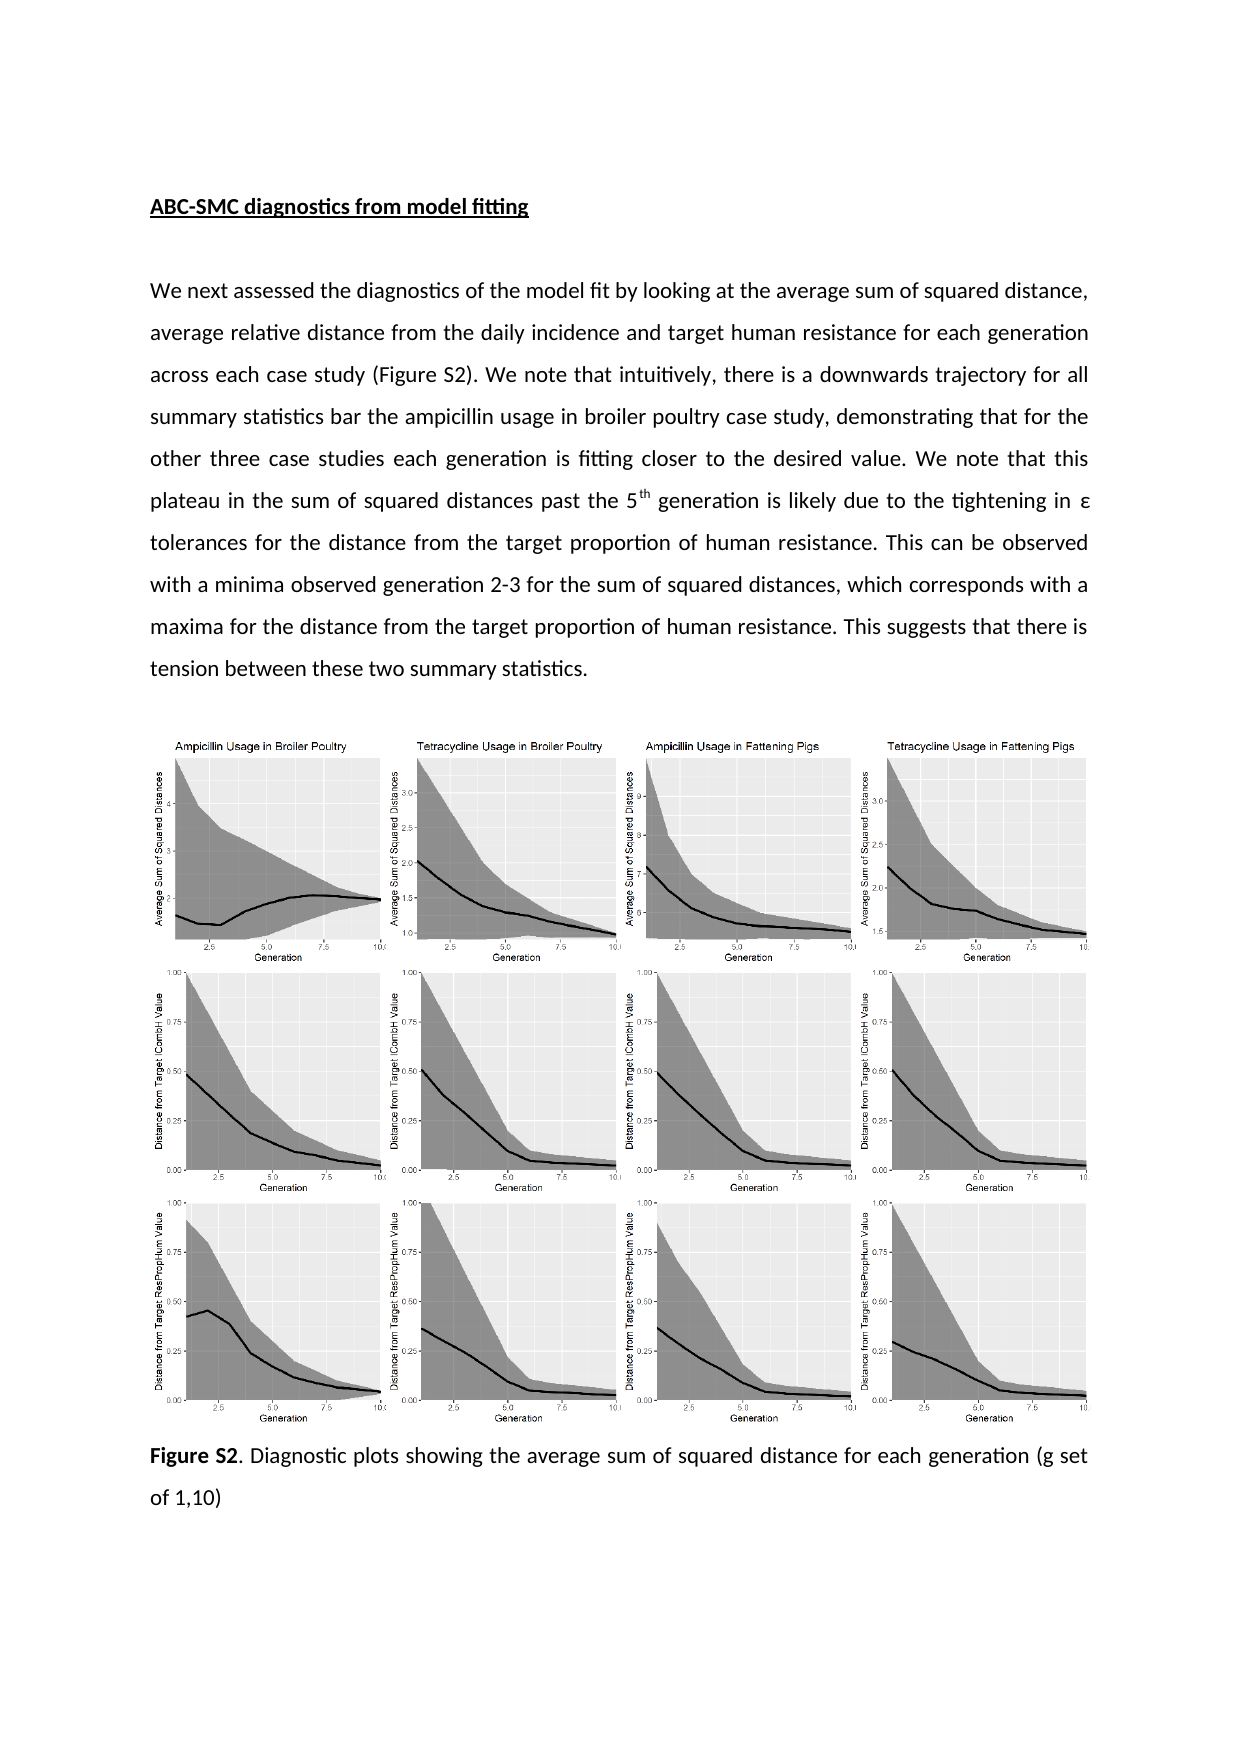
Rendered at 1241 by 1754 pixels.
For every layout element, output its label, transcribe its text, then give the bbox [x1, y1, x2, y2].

picture [150, 737, 1091, 1428]
text Figure S2. Diagnostic plots showing the average sum of squared distance for each generation (g set of 1,10) [150, 1441, 1090, 1511]
text ABC-SMC diagnostics from model fitting [150, 192, 1090, 220]
text We next assessed the diagnostics of the model fit by looking at the average sum of squared distance, average relative distance from the daily incidence and target human resistance for each generation across each case study (Figure S2). We note that intuitively, there is a downwards trajectory for all summary statistics bar the ampicillin usage in broiler poultry case study, demonstrating that for the other three case studies each generation is fitting closer to the desired value. We note that this plateau in the sum of squared distances past the 5th generation is likely due to the tightening in ε tolerances for the distance from the target proportion of human resistance. This can be observed with a minima observed generation 2-3 for the sum of squared distances, which corresponds with a maxima for the distance from the target proportion of human resistance. This suggests that there is tension between these two summary statistics. [150, 276, 1090, 682]
